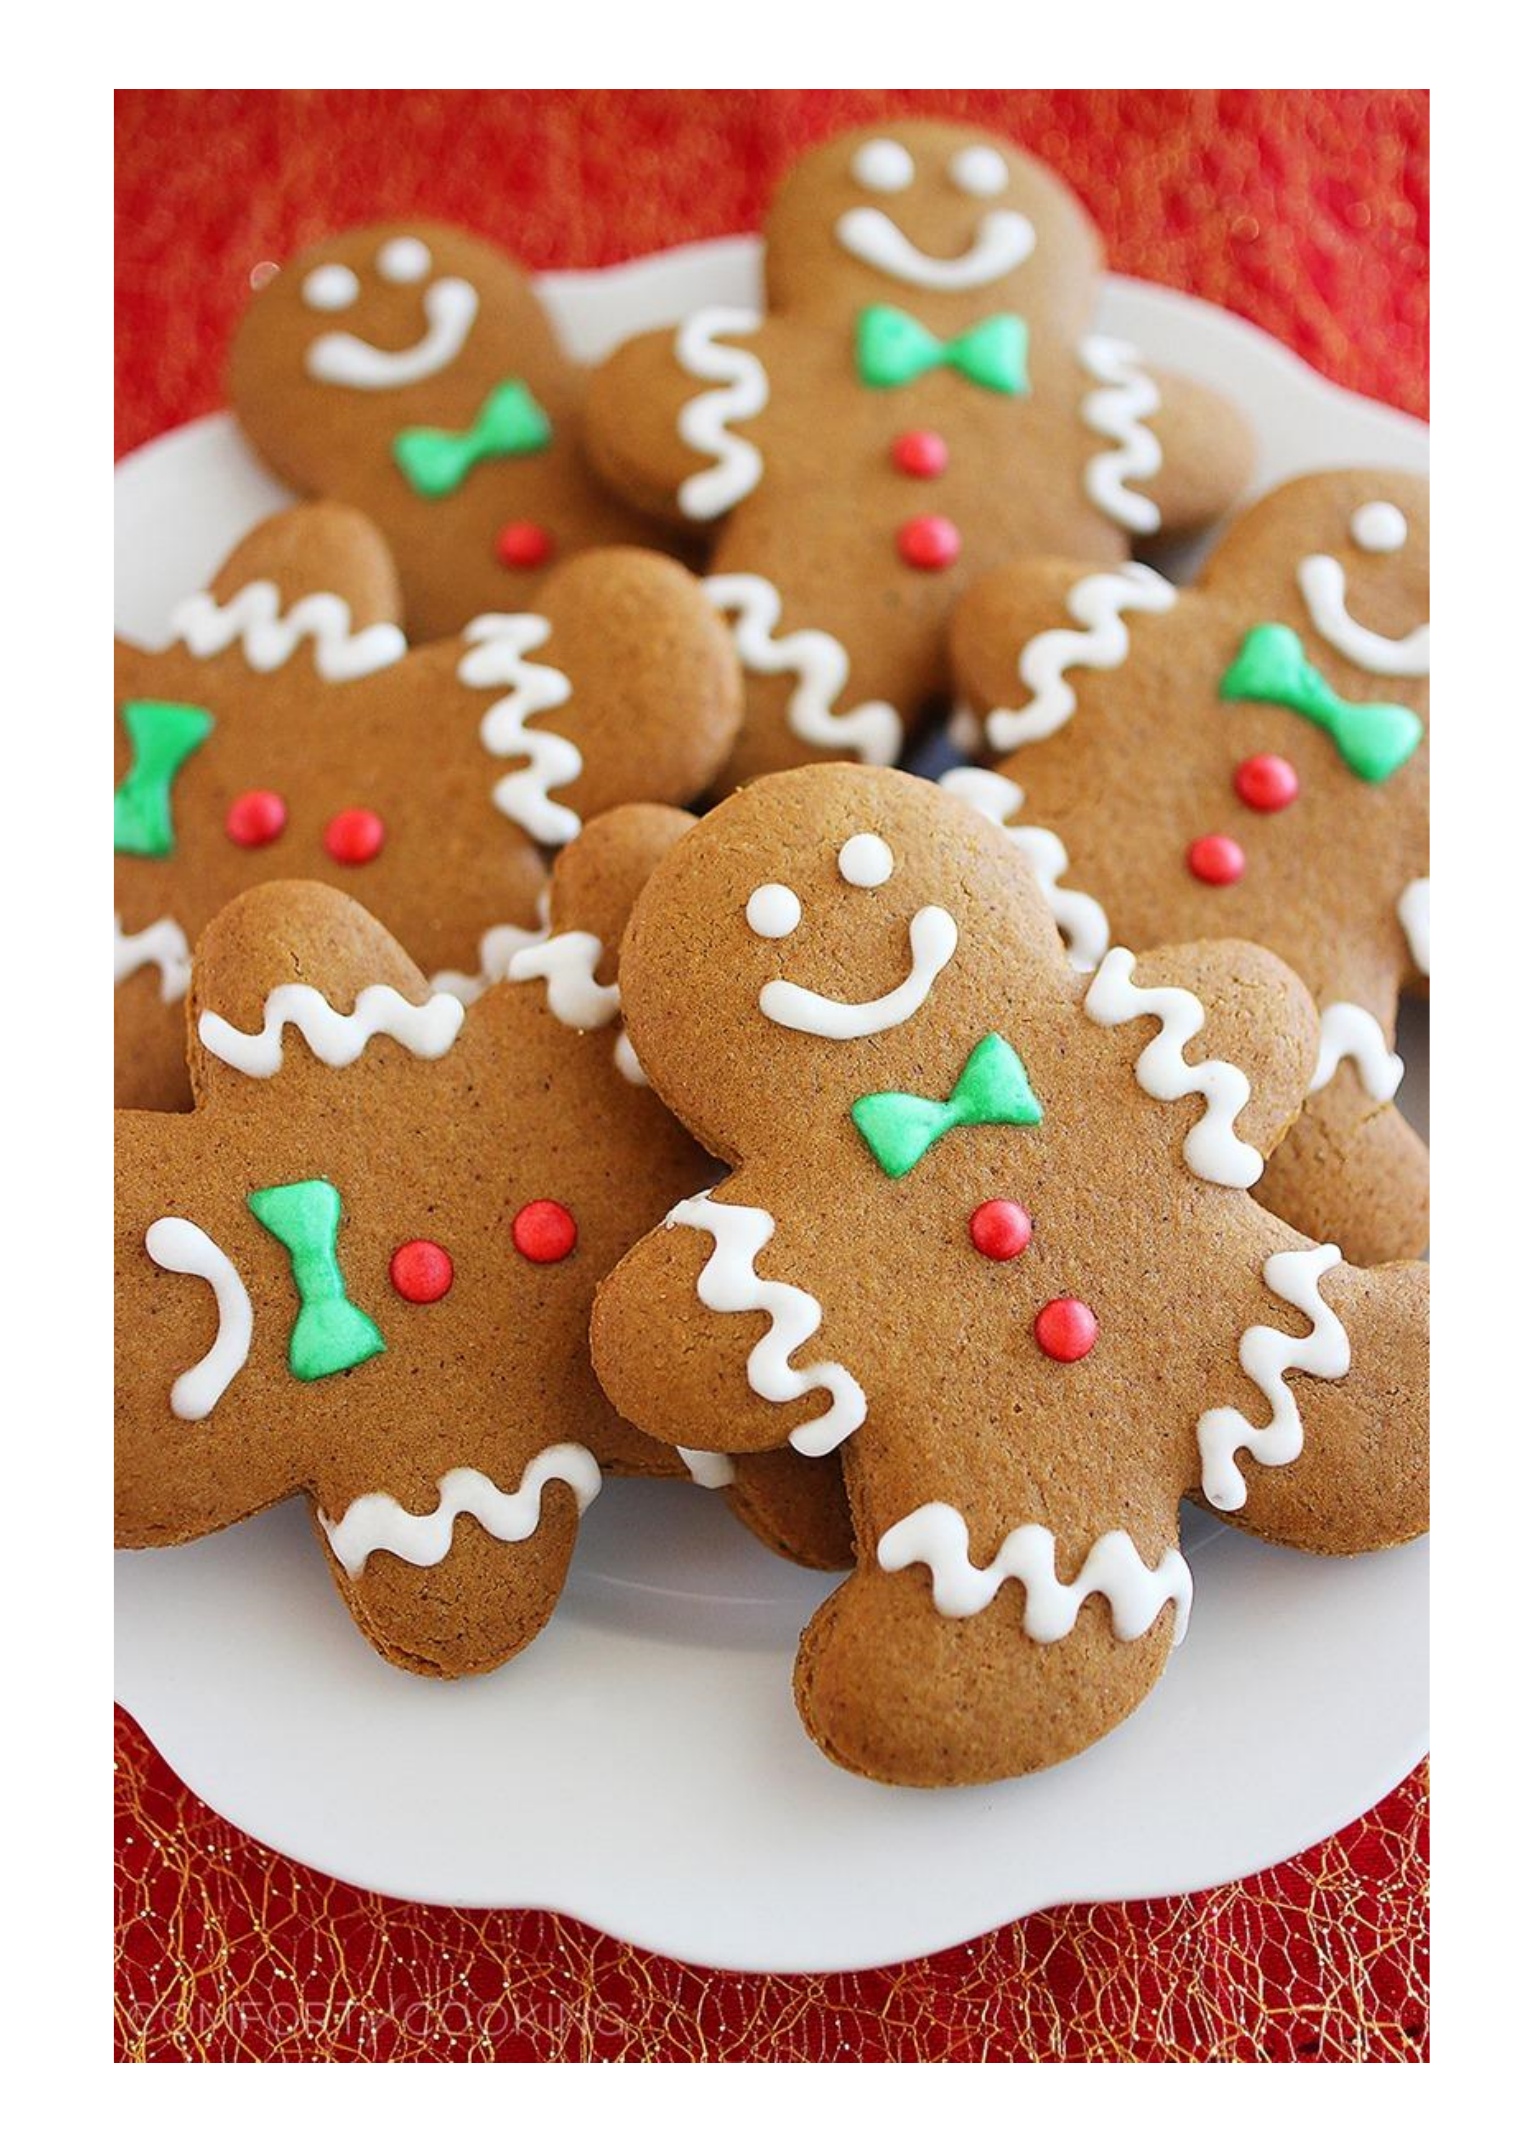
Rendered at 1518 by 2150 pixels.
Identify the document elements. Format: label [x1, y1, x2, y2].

picture [113, 89, 1430, 2063]
